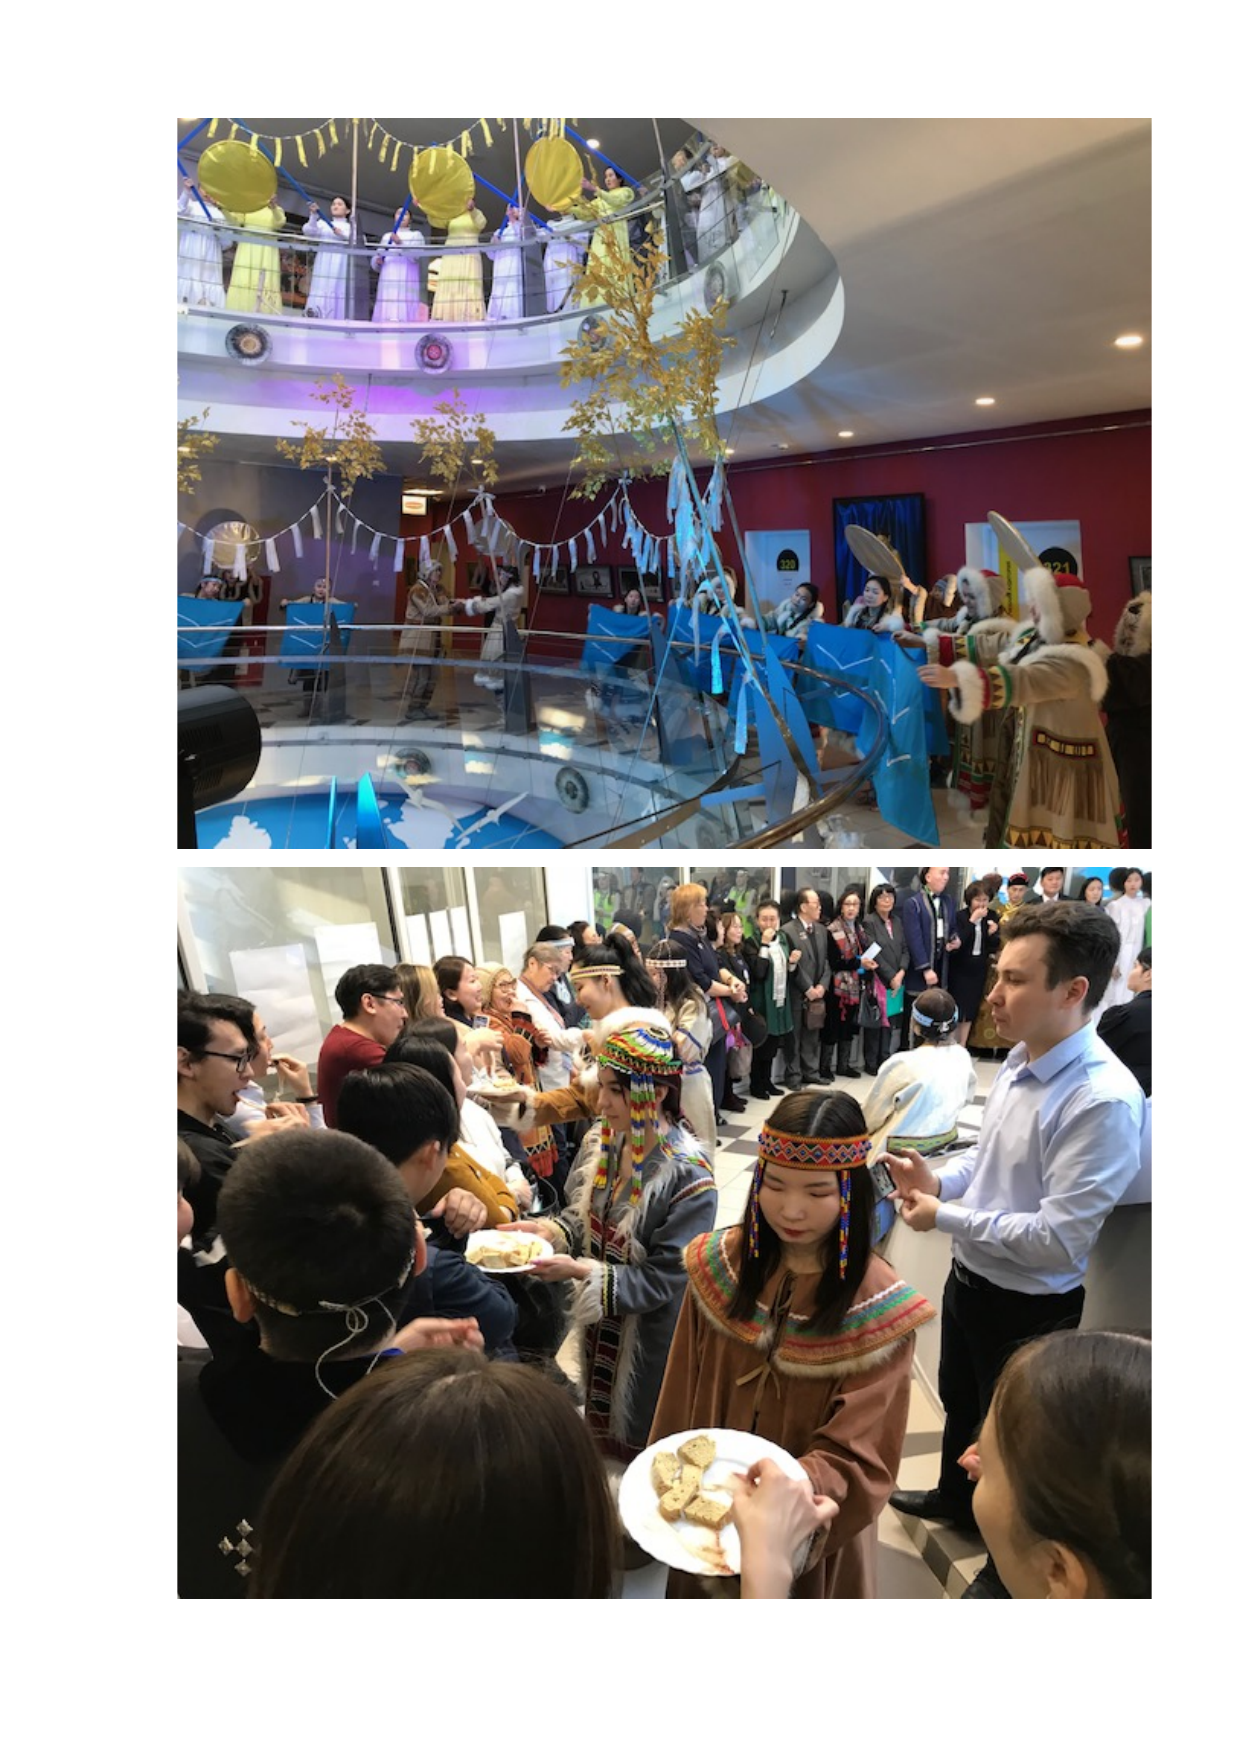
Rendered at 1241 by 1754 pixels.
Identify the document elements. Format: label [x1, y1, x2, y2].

picture [177, 118, 1152, 849]
picture [177, 867, 1152, 1599]
